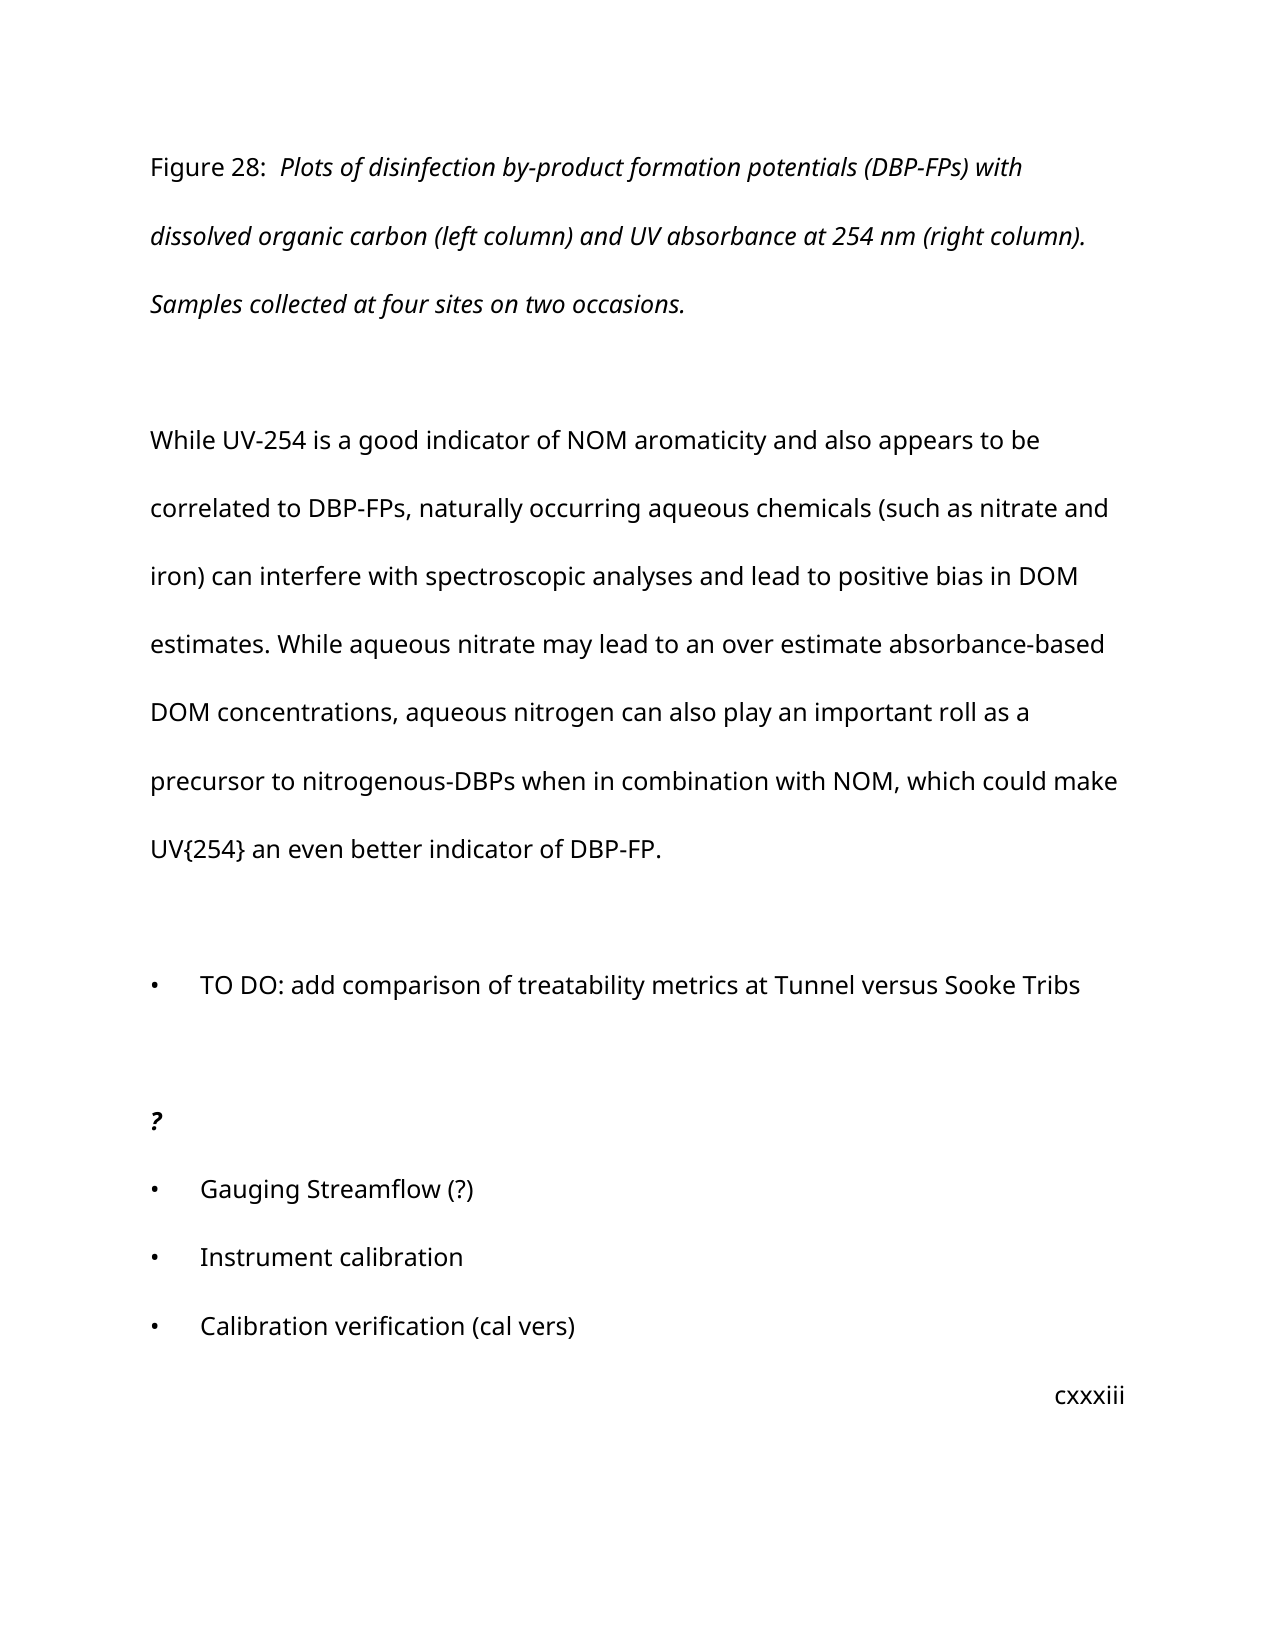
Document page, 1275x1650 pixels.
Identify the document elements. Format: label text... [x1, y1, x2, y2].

text Figure 28: Plots of disinfection by-product formation potentials (DBP-FPs) with dissolved organic carbon (left column) and UV absorbance at 254 nm (right column). Samples collected at four sites on two occasions. [150, 150, 1125, 320]
list Calibration verification (cal vers) [150, 1308, 1125, 1342]
list Gauging Streamflow (?) [150, 1172, 1125, 1206]
list Instrument calibration [150, 1240, 1125, 1274]
text ? [150, 1104, 1125, 1138]
list TO DO: add comparison of treatability metrics at Tunnel versus Sooke Tribs [150, 967, 1125, 1002]
text While UV-254 is a good indicator of NOM aromaticity and also appears to be correlated to DBP-FPs, naturally occurring aqueous chemicals (such as nitrate and iron) can interfere with spectroscopic analyses and lead to positive bias in DOM estimates. While aqueous nitrate may lead to an over estimate absorbance-based DOM concentrations, aqueous nitrogen can also play an important roll as a precursor to nitrogenous-DBPs when in combination with NOM, which could make UV{254} an even better indicator of DBP-FP. [150, 422, 1125, 865]
